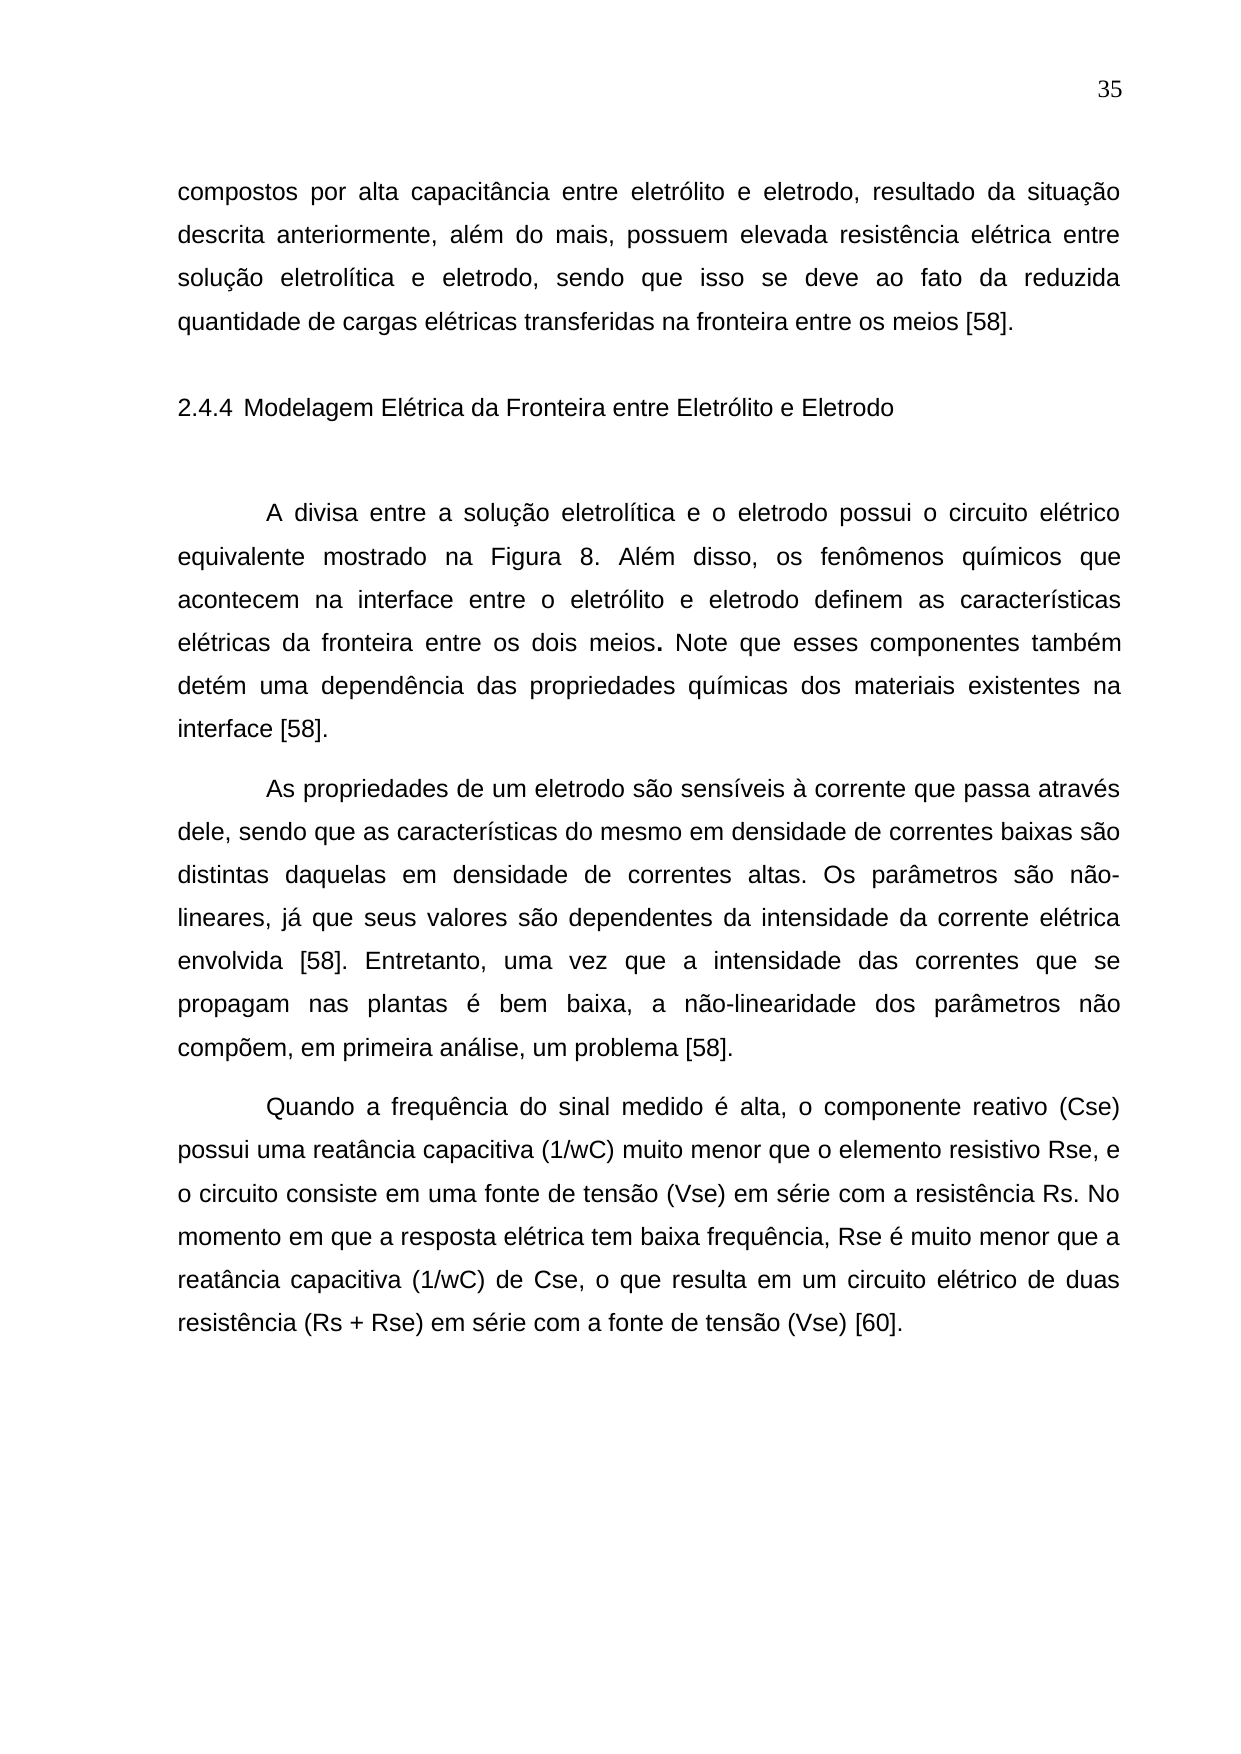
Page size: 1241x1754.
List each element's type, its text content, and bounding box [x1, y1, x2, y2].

text As propriedades de um eletrodo são sensíveis à corrente que passa através dele, sendo que as características do mesmo em densidade de correntes baixas são distintas daquelas em densidade de correntes altas. Os parâmetros são não-lineares, já que seus valores são dependentes da intensidade da corrente elétrica envolvida [58]. Entretanto, uma vez que a intensidade das correntes que se propagam nas plantas é bem baixa, a não-linearidade dos parâmetros não compõem, em primeira análise, um problema [58]. [177, 774, 1122, 1061]
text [177, 177, 1122, 335]
text Quando a frequência do sinal medido é alta, o componente reativo (Cse) possui uma reatância capacitiva (1/wC) muito menor que o elemento resistivo Rse, e o circuito consiste em uma fonte de tensão (Vse) em série com a resistência Rs. No momento em que a resposta elétrica tem baixa frequência, Rse é muito menor que a reatância capacitiva (1/wC) de Cse, o que resulta em um circuito elétrico de duas resistência (Rs + Rse) em série com a fonte de tensão (Vse) [60]. [177, 1092, 1122, 1337]
text A divisa entre a solução eletrolítica e o eletrodo possui o circuito elétrico equivalente mostrado na Figura 8. Além disso, os fenômenos químicos que acontecem na interface entre o eletrólito e eletrodo definem as características elétricas da fronteira entre os dois meios. Note que esses componentes também detém uma dependência das propriedades químicas dos materiais existentes na interface [58]. [177, 498, 1122, 743]
subtitle Modelagem Elétrica da Fronteira entre Eletrólito e Eletrodo [177, 393, 1122, 422]
